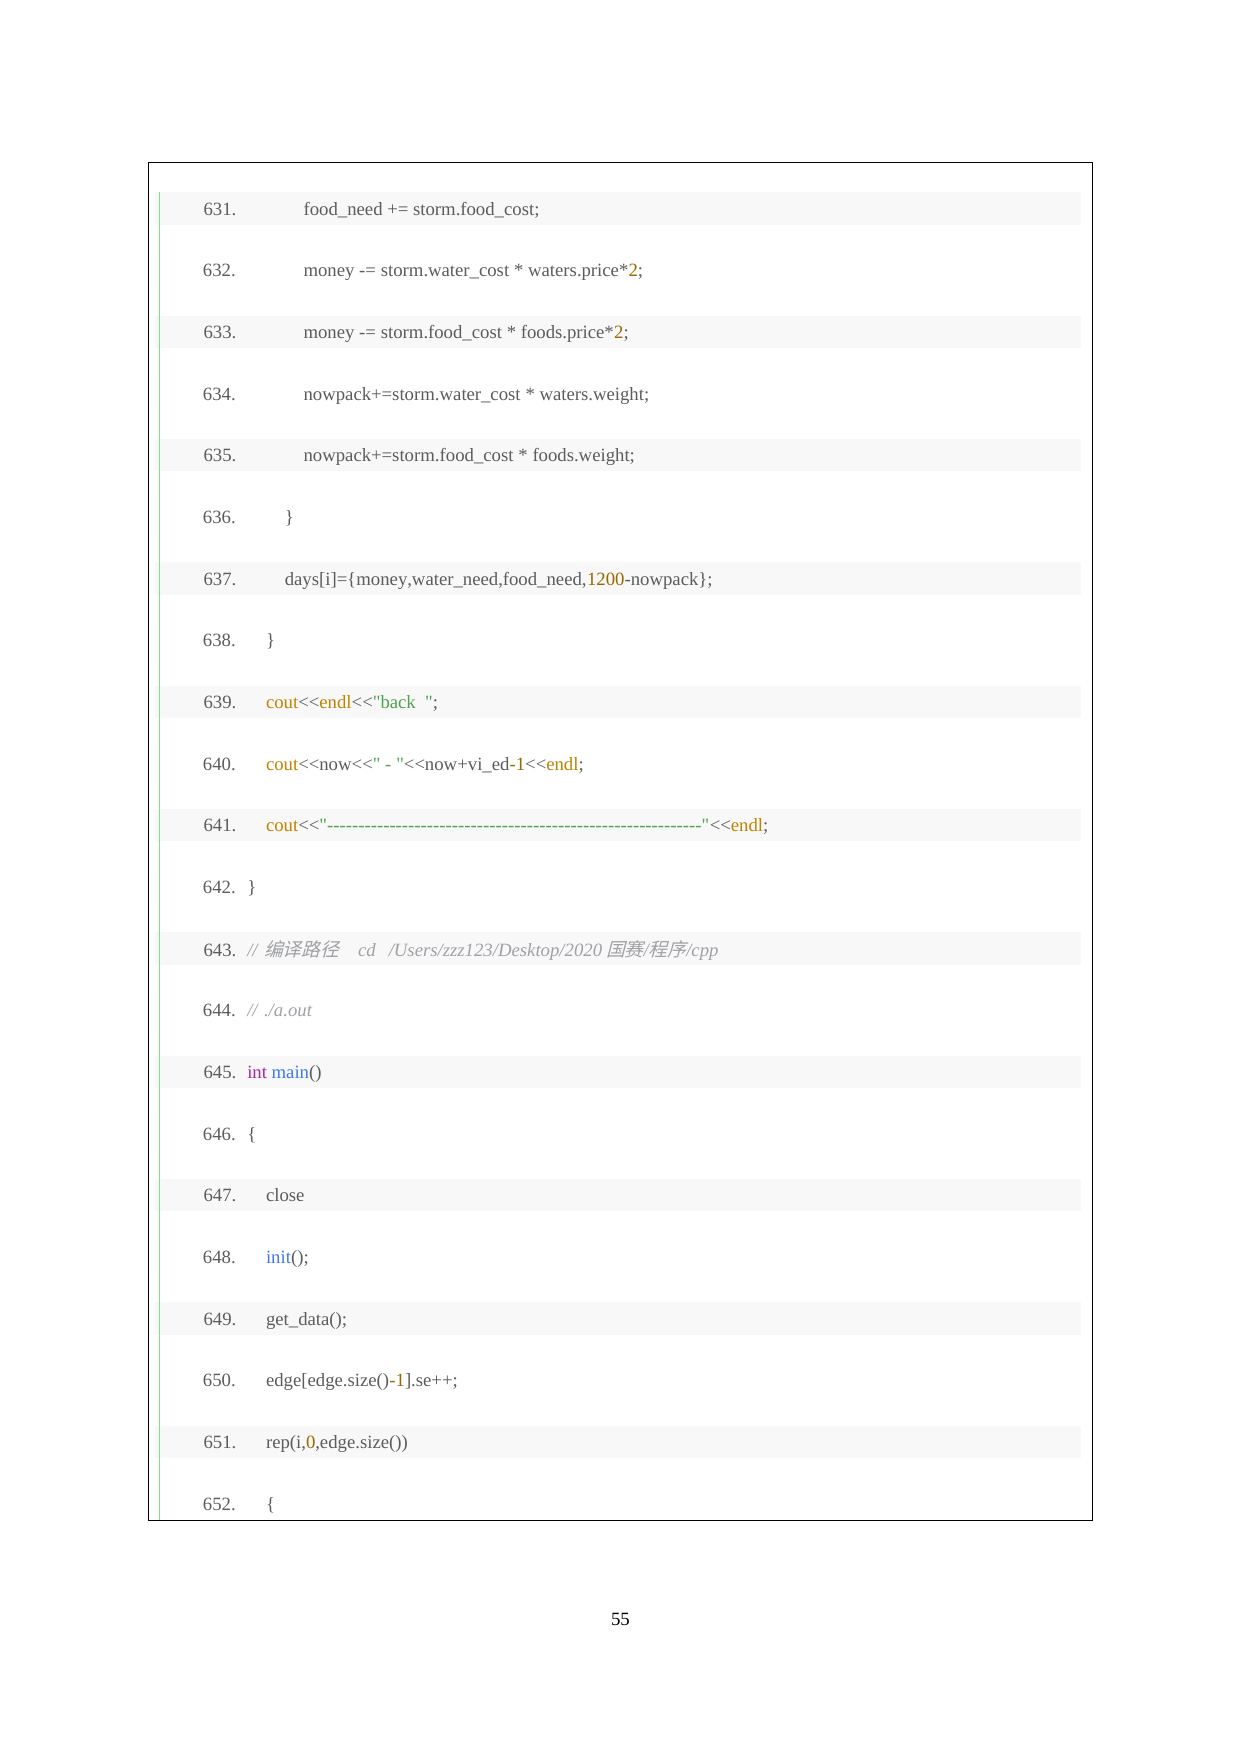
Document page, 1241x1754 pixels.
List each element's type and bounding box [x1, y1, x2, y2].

table_cell [149, 163, 1092, 1520]
